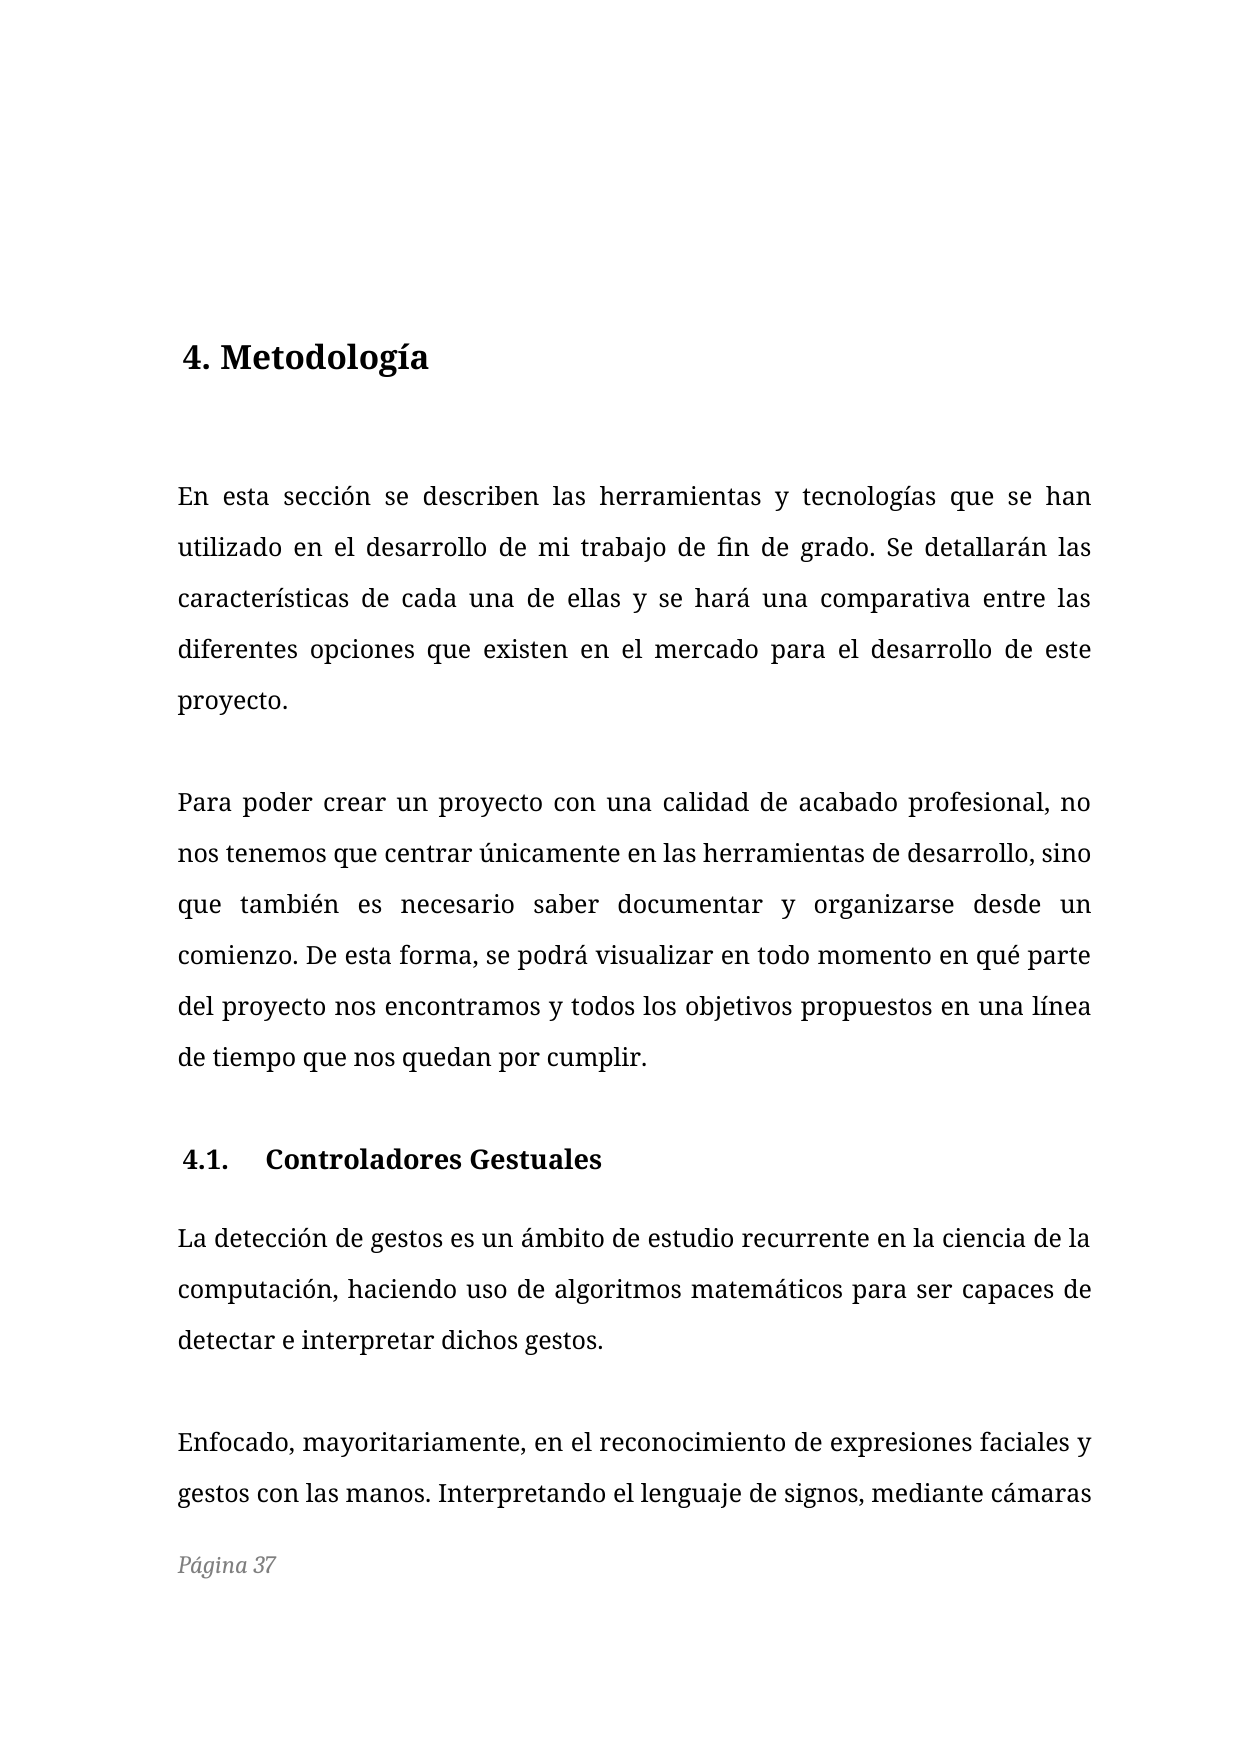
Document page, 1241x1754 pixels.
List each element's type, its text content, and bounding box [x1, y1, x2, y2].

subtitle Metodología [183, 334, 1092, 379]
subtitle Controladores Gestuales [183, 1141, 1092, 1177]
text La detección de gestos es un ámbito de estudio recurrente en la ciencia de la computación, haciendo uso de algoritmos matemáticos para ser capaces de detectar e interpretar dichos gestos. [177, 1221, 1092, 1357]
text En esta sección se describen las herramientas y tecnologías que se han utilizado en el desarrollo de mi trabajo de fin de grado. Se detallarán las características de cada una de ellas y se hará una comparativa entre las diferentes opciones que existen en el mercado para el desarrollo de este proyecto. [177, 478, 1092, 716]
text Para poder crear un proyecto con una calidad de acabado profesional, no nos tenemos que centrar únicamente en las herramientas de desarrollo, sino que también es necesario saber documentar y organizarse desde un comienzo. De esta forma, se podrá visualizar en todo momento en qué parte del proyecto nos encontramos y todos los objetivos propuestos en una línea de tiempo que nos quedan por cumplir. [177, 784, 1092, 1074]
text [177, 1425, 1092, 1510]
